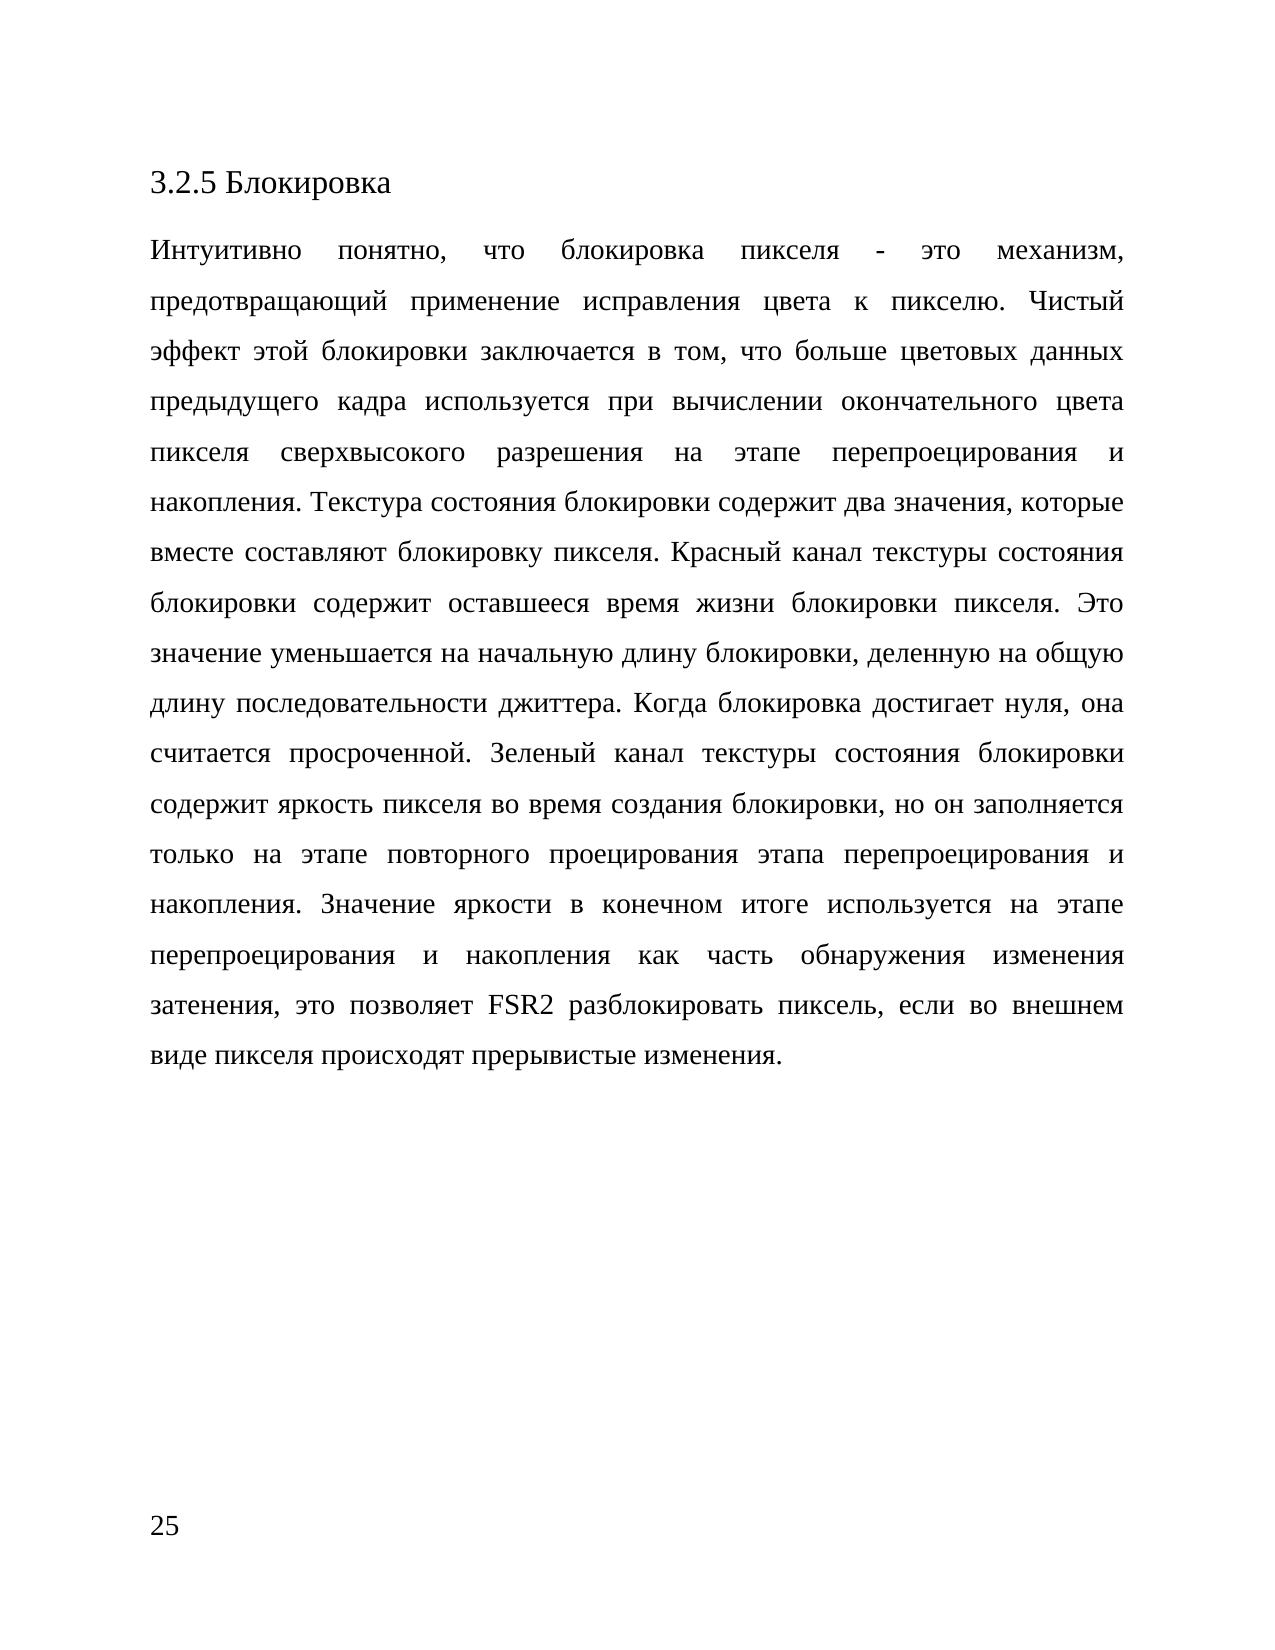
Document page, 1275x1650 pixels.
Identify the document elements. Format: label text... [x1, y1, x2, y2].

subtitle 3.2.5 Блокировка [150, 162, 1125, 201]
text Интуитивно понятно, что блокировка пикселя - это механизм, предотвращающий применение исправления цвета к пикселю. Чистый эффект этой блокировки заключается в том, что больше цветовых данных предыдущего кадра используется при вычислении окончательного цвета пикселя сверхвысокого разрешения на этапе перепроецирования и накопления. Текстура состояния блокировки содержит два значения, которые вместе составляют блокировку пикселя. Красный канал текстуры состояния блокировки содержит оставшееся время жизни блокировки пикселя. Это значение уменьшается на начальную длину блокировки, деленную на общую длину последовательности джиттера. Когда блокировка достигает нуля, она считается просроченной. Зеленый канал текстуры состояния блокировки содержит яркость пикселя во время создания блокировки, но он заполняется только на этапе повторного проецирования этапа перепроецирования и накопления. Значение яркости в конечном итоге используется на этапе перепроецирования и накопления как часть обнаружения изменения затенения, это позволяет FSR2 разблокировать пиксель, если во внешнем виде пикселя происходят прерывистые изменения. [150, 232, 1125, 1071]
